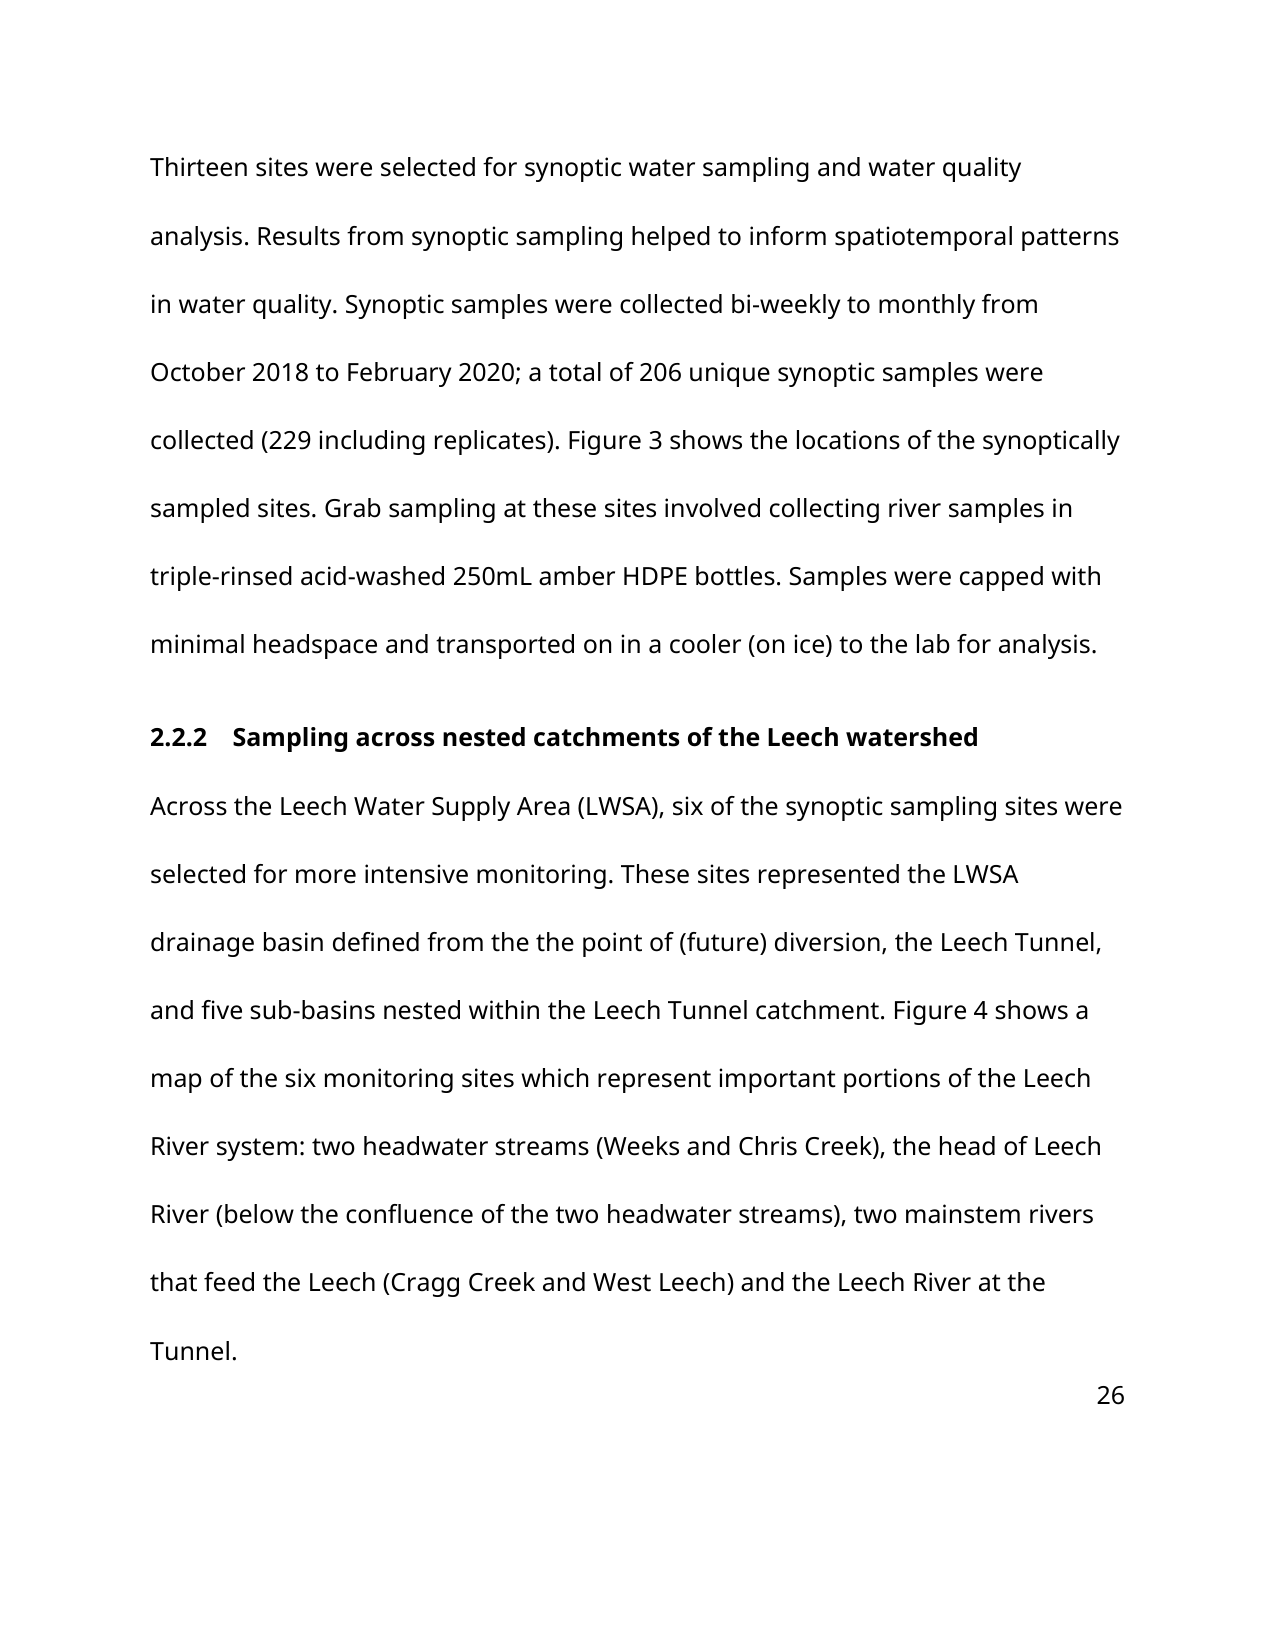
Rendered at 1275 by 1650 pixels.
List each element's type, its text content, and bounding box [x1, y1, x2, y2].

text Across the Leech Water Supply Area (LWSA), six of the synoptic sampling sites were selected for more intensive monitoring. These sites represented the LWSA drainage basin defined from the the point of (future) diversion, the Leech Tunnel, and five sub-basins nested within the Leech Tunnel catchment. Figure 4 shows a map of the six monitoring sites which represent important portions of the Leech River system: two headwater streams (Weeks and Chris Creek), the head of Leech River (below the confluence of the two headwater streams), two mainstem rivers that feed the Leech (Cragg Creek and West Leech) and the Leech River at the Tunnel. [150, 788, 1125, 1367]
subtitle Sampling across nested catchments of the Leech watershed [150, 720, 1125, 754]
text Thirteen sites were selected for synoptic water sampling and water quality analysis. Results from synoptic sampling helped to inform spatiotemporal patterns in water quality. Synoptic samples were collected bi-weekly to monthly from October 2018 to February 2020; a total of 206 unique synoptic samples were collected (229 including replicates). Figure 3 shows the locations of the synoptically sampled sites. Grab sampling at these sites involved collecting river samples in triple-rinsed acid-washed 250mL amber HDPE bottles. Samples were capped with minimal headspace and transported on in a cooler (on ice) to the lab for analysis. [150, 150, 1125, 661]
